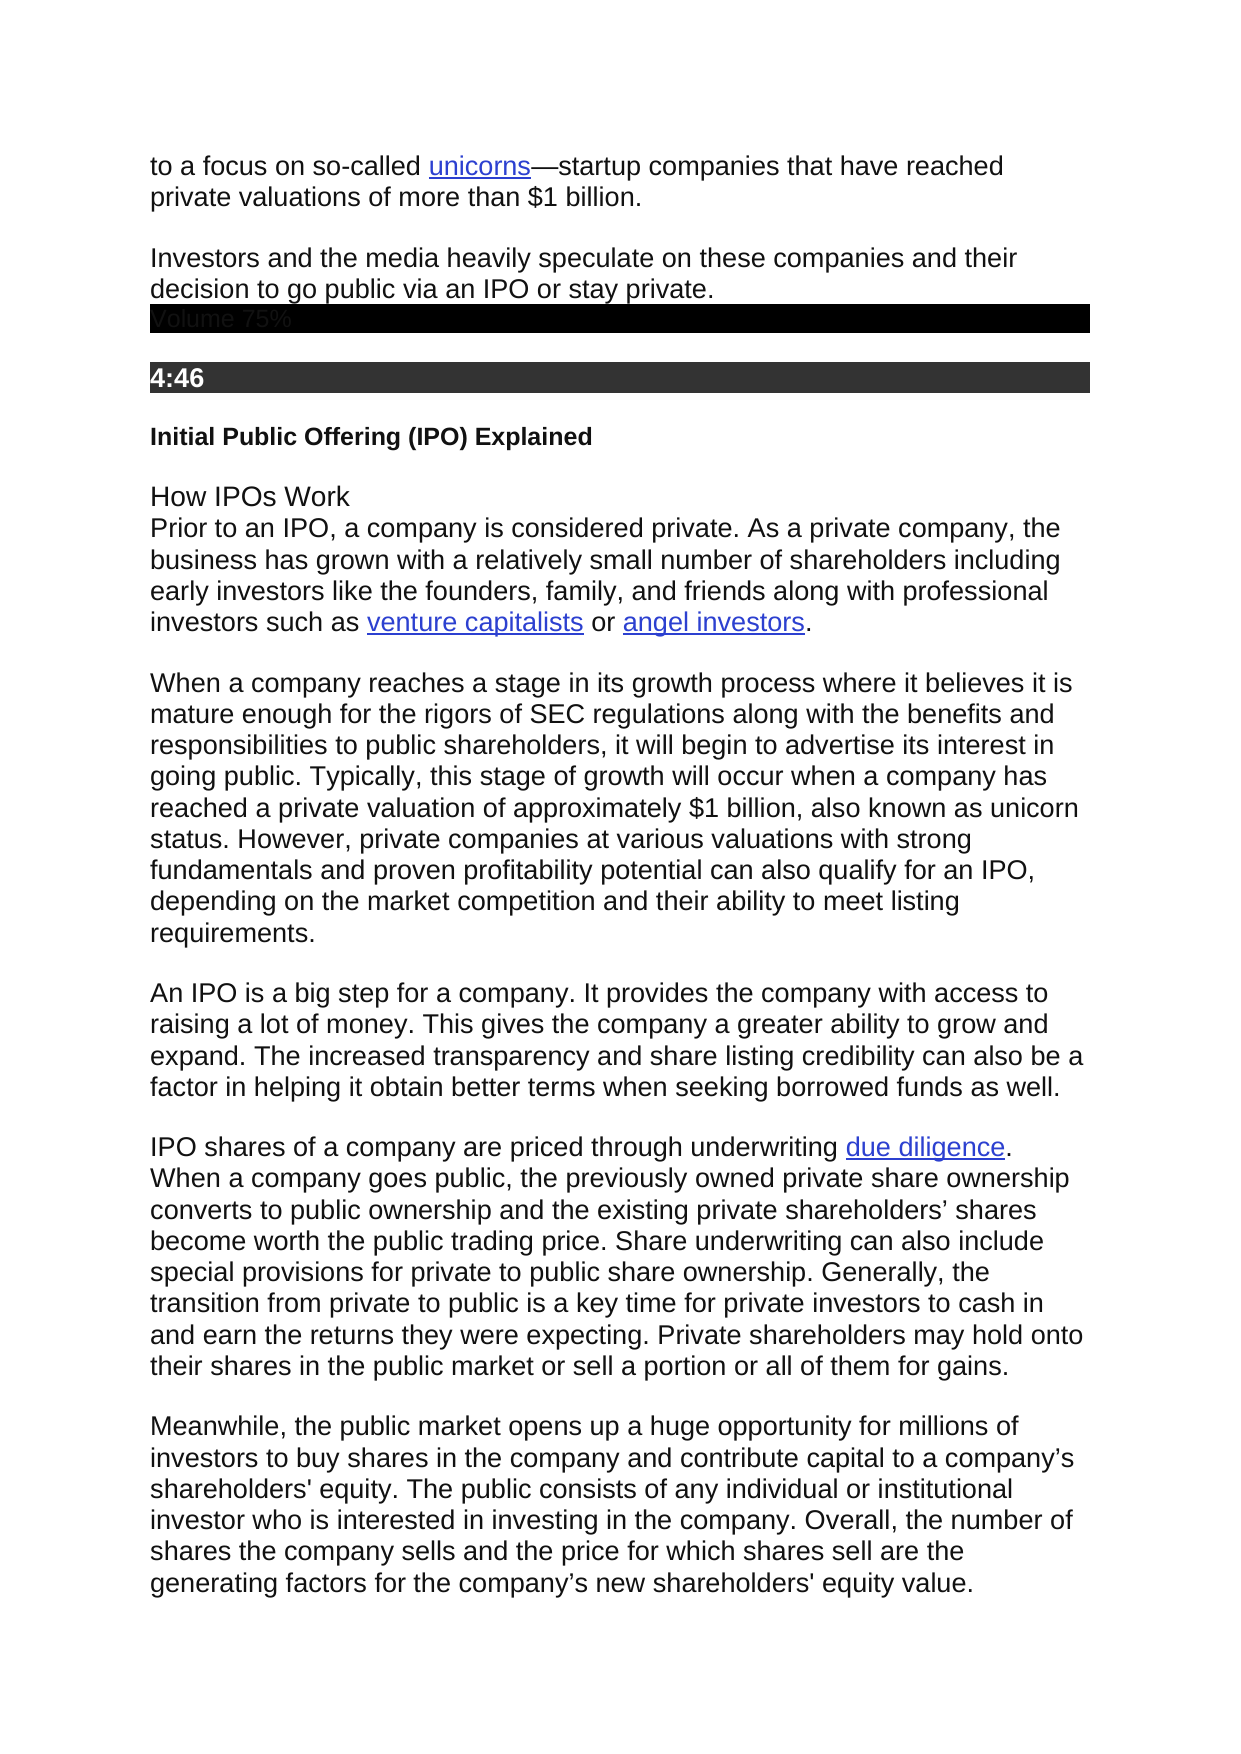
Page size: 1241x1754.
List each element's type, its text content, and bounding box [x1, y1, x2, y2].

text Initial Public Offering (IPO) Explained [150, 422, 1090, 451]
text Prior to an IPO, a company is considered private. As a private company, the business has grown with a relatively small number of shareholders including early investors like the founders, family, and friends along with professional investors such as venture capitalists or angel investors. [150, 512, 1090, 637]
text 4:46 [150, 362, 1090, 393]
text When a company reaches a stage in its growth process where it believes it is mature enough for the rigors of SEC regulations along with the benefits and responsibilities to public shareholders, it will begin to advertise its interest in going public. Typically, this stage of growth will occur when a company has reached a private valuation of approximately $1 billion, also known as unicorn status. However, private companies at various valuations with strong fundamentals and proven profitability potential can also qualify for an IPO, depending on the market competition and their ability to meet listing requirements. [150, 667, 1090, 948]
text Volume 75% [150, 304, 1090, 333]
text Investors and the media heavily speculate on these companies and their decision to go public via an IPO or stay private. [150, 242, 1090, 304]
text How IPOs Work [150, 480, 1090, 512]
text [150, 1410, 1090, 1598]
text IPO shares of a company are priced through underwriting due diligence. When a company goes public, the previously owned private share ownership converts to public ownership and the existing private shareholders’ shares become worth the public trading price. Share underwriting can also include special provisions for private to public share ownership. Generally, the transition from private to public is a key time for private investors to cash in and earn the returns they were expecting. Private shareholders may hold onto their shares in the public market or sell a portion or all of them for gains. [150, 1131, 1090, 1381]
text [150, 150, 1090, 212]
text An IPO is a big step for a company. It provides the company with access to raising a lot of money. This gives the company a greater ability to grow and expand. The increased transparency and share listing credibility can also be a factor in helping it obtain better terms when seeking borrowed funds as well. [150, 977, 1090, 1102]
